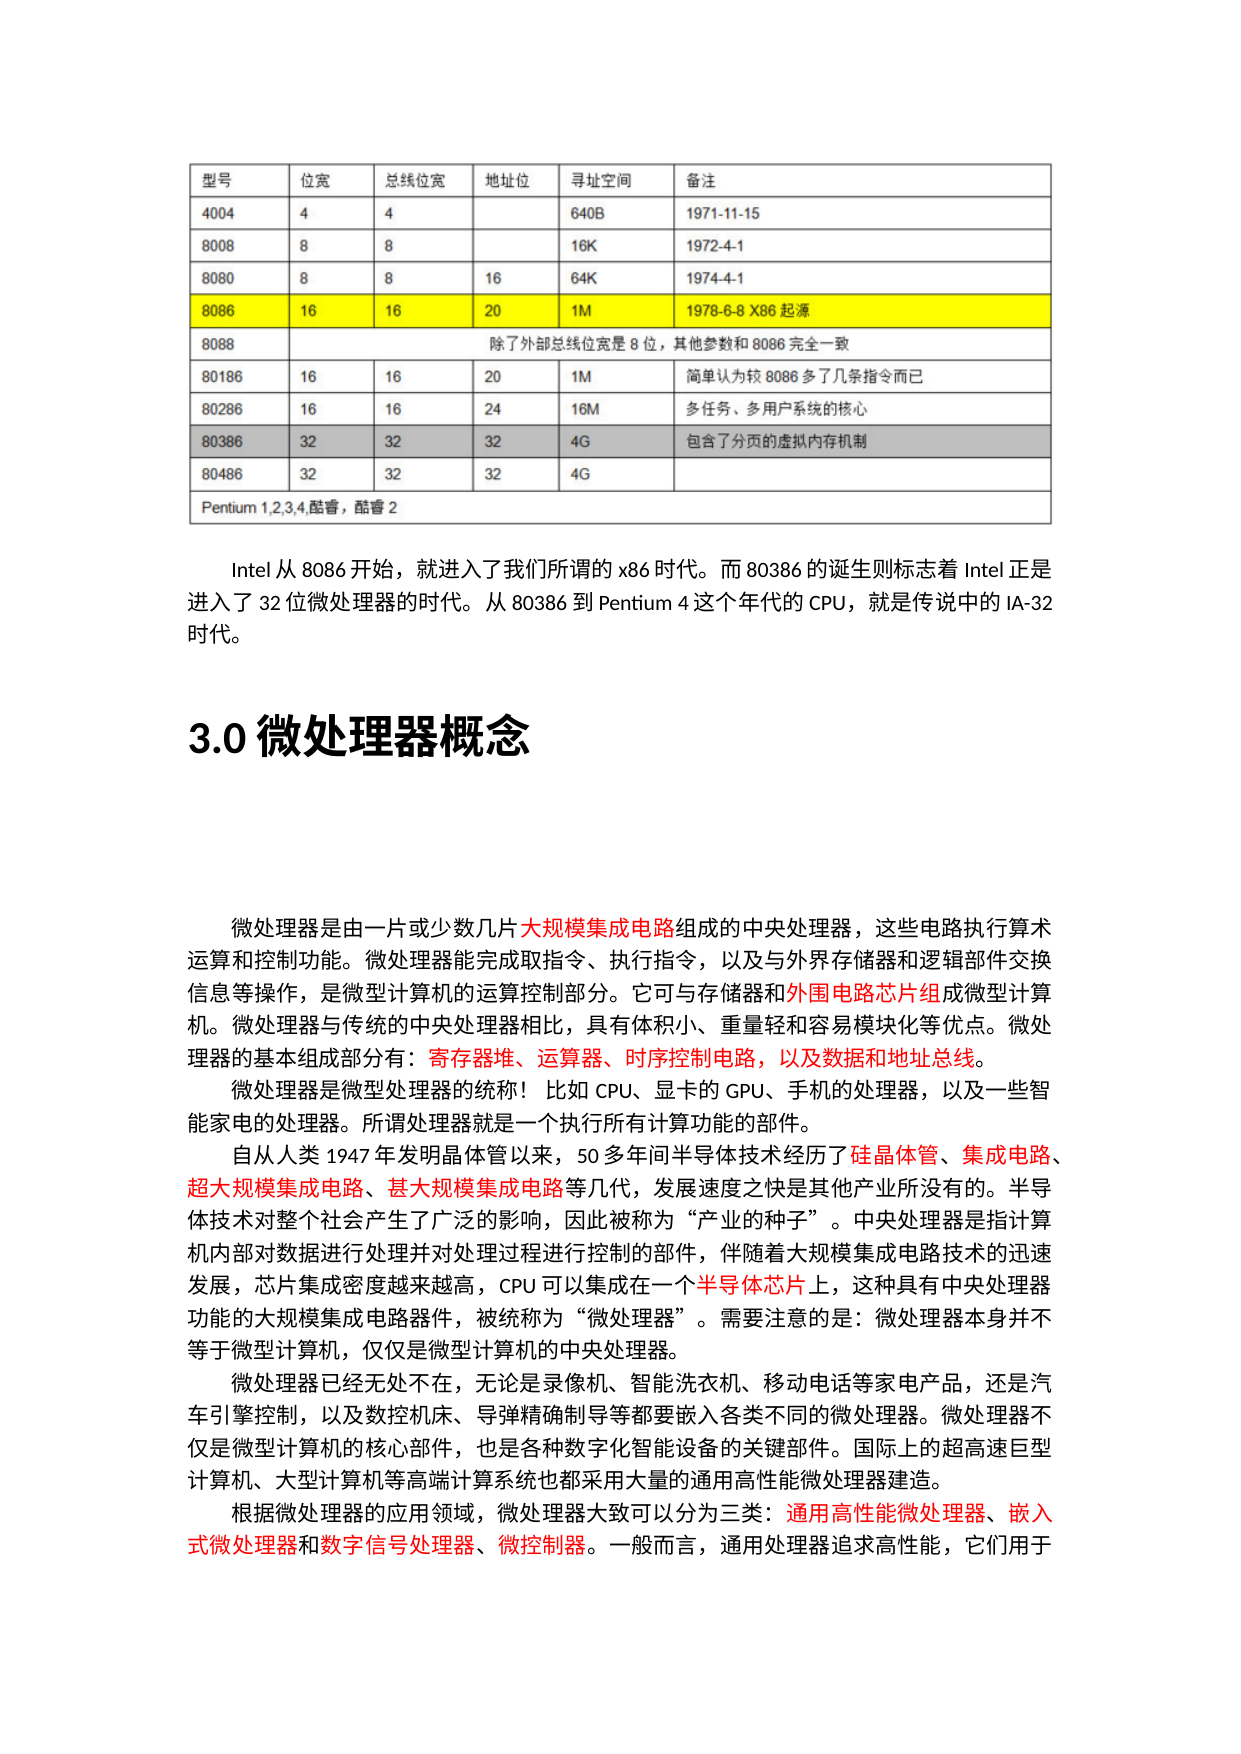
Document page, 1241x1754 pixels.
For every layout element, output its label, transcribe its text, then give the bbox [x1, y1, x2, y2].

text Intel从8086开始，就进入了我们所谓的x86时代。而80386的诞生则标志着Intel正是进入了32位微处理器的时代。从80386到Pentium 4这个年代的CPU，就是传说中的IA-32时代。 [187, 552, 1053, 649]
picture [187, 162, 1053, 527]
subtitle 微处理器概念 [187, 685, 1053, 782]
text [187, 1495, 1053, 1560]
text 微处理器是由一片或少数几片大规模集成电路组成的中央处理器，这些电路执行算术运算和控制功能。微处理器能完成取指令、执行指令，以及与外界存储器和逻辑部件交换信息等操作，是微型计算机的运算控制部分。它可与存储器和外围电路芯片组成微型计算机。微处理器与传统的中央处理器相比，具有体积小、重量轻和容易模块化等优点。微处理器的基本组成部分有：寄存器堆、运算器、时序控制电路，以及数据和地址总线。 [187, 910, 1053, 1073]
text 微处理器是微型处理器的统称！ 比如CPU、显卡的GPU、手机的处理器，以及一些智能家电的处理器。所谓处理器就是一个执行所有计算功能的部件。 [187, 1073, 1053, 1138]
text 微处理器已经无处不在，无论是录像机、智能洗衣机、移动电话等家电产品，还是汽车引擎控制，以及数控机床、导弹精确制导等都要嵌入各类不同的微处理器。微处理器不仅是微型计算机的核心部件，也是各种数字化智能设备的关键部件。国际上的超高速巨型计算机、大型计算机等高端计算系统也都采用大量的通用高性能微处理器建造。 [187, 1365, 1053, 1495]
text 自从人类1947年发明晶体管以来，50多年间半导体技术经历了硅晶体管、集成电路、超大规模集成电路、甚大规模集成电路等几代，发展速度之快是其他产业所没有的。半导体技术对整个社会产生了广泛的影响，因此被称为“产业的种子”。中央处理器是指计算机内部对数据进行处理并对处理过程进行控制的部件，伴随着大规模集成电路技术的迅速发展，芯片集成密度越来越高，CPU可以集成在一个半导体芯片上，这种具有中央处理器功能的大规模集成电路器件，被统称为“微处理器”。需要注意的是：微处理器本身并不等于微型计算机，仅仅是微型计算机的中央处理器。 [187, 1138, 1053, 1365]
